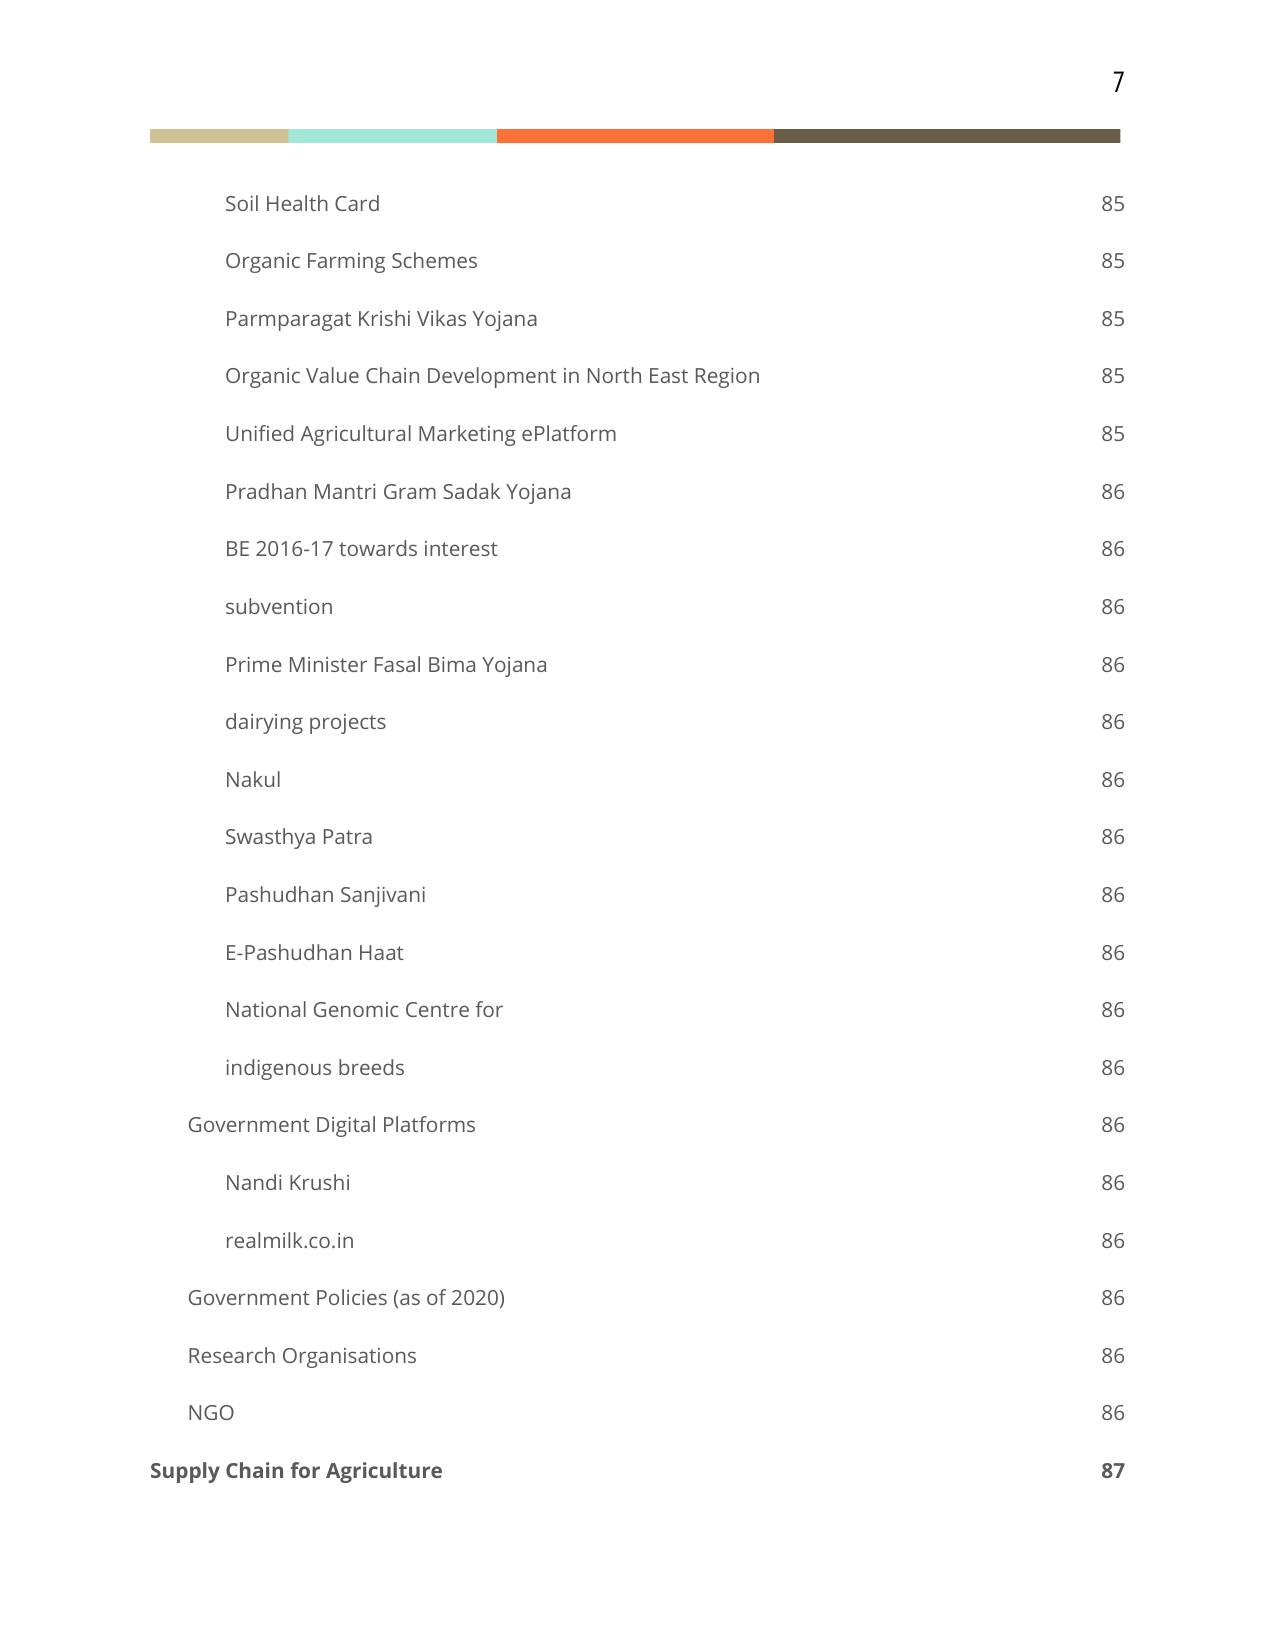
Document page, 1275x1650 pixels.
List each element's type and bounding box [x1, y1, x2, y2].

picture [150, 129, 1121, 143]
